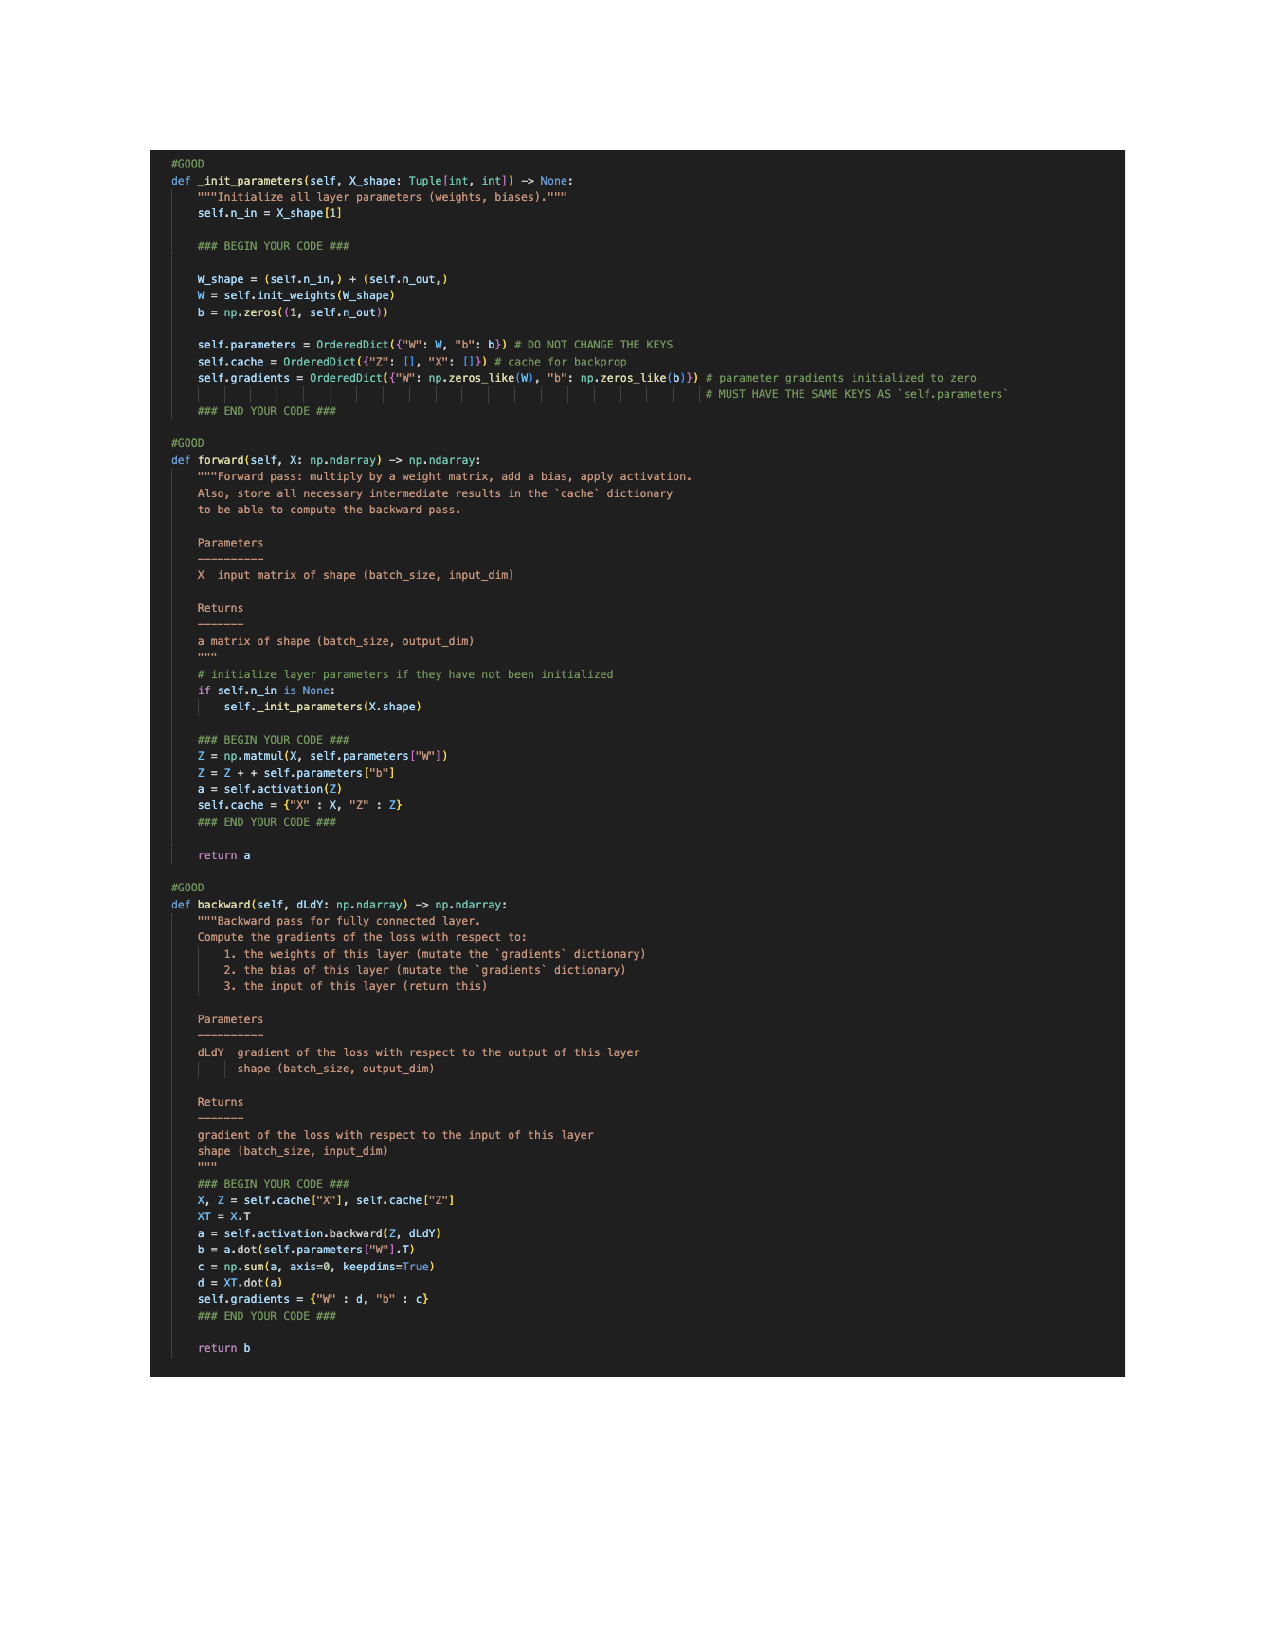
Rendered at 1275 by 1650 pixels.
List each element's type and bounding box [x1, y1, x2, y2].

picture [150, 150, 1125, 1377]
